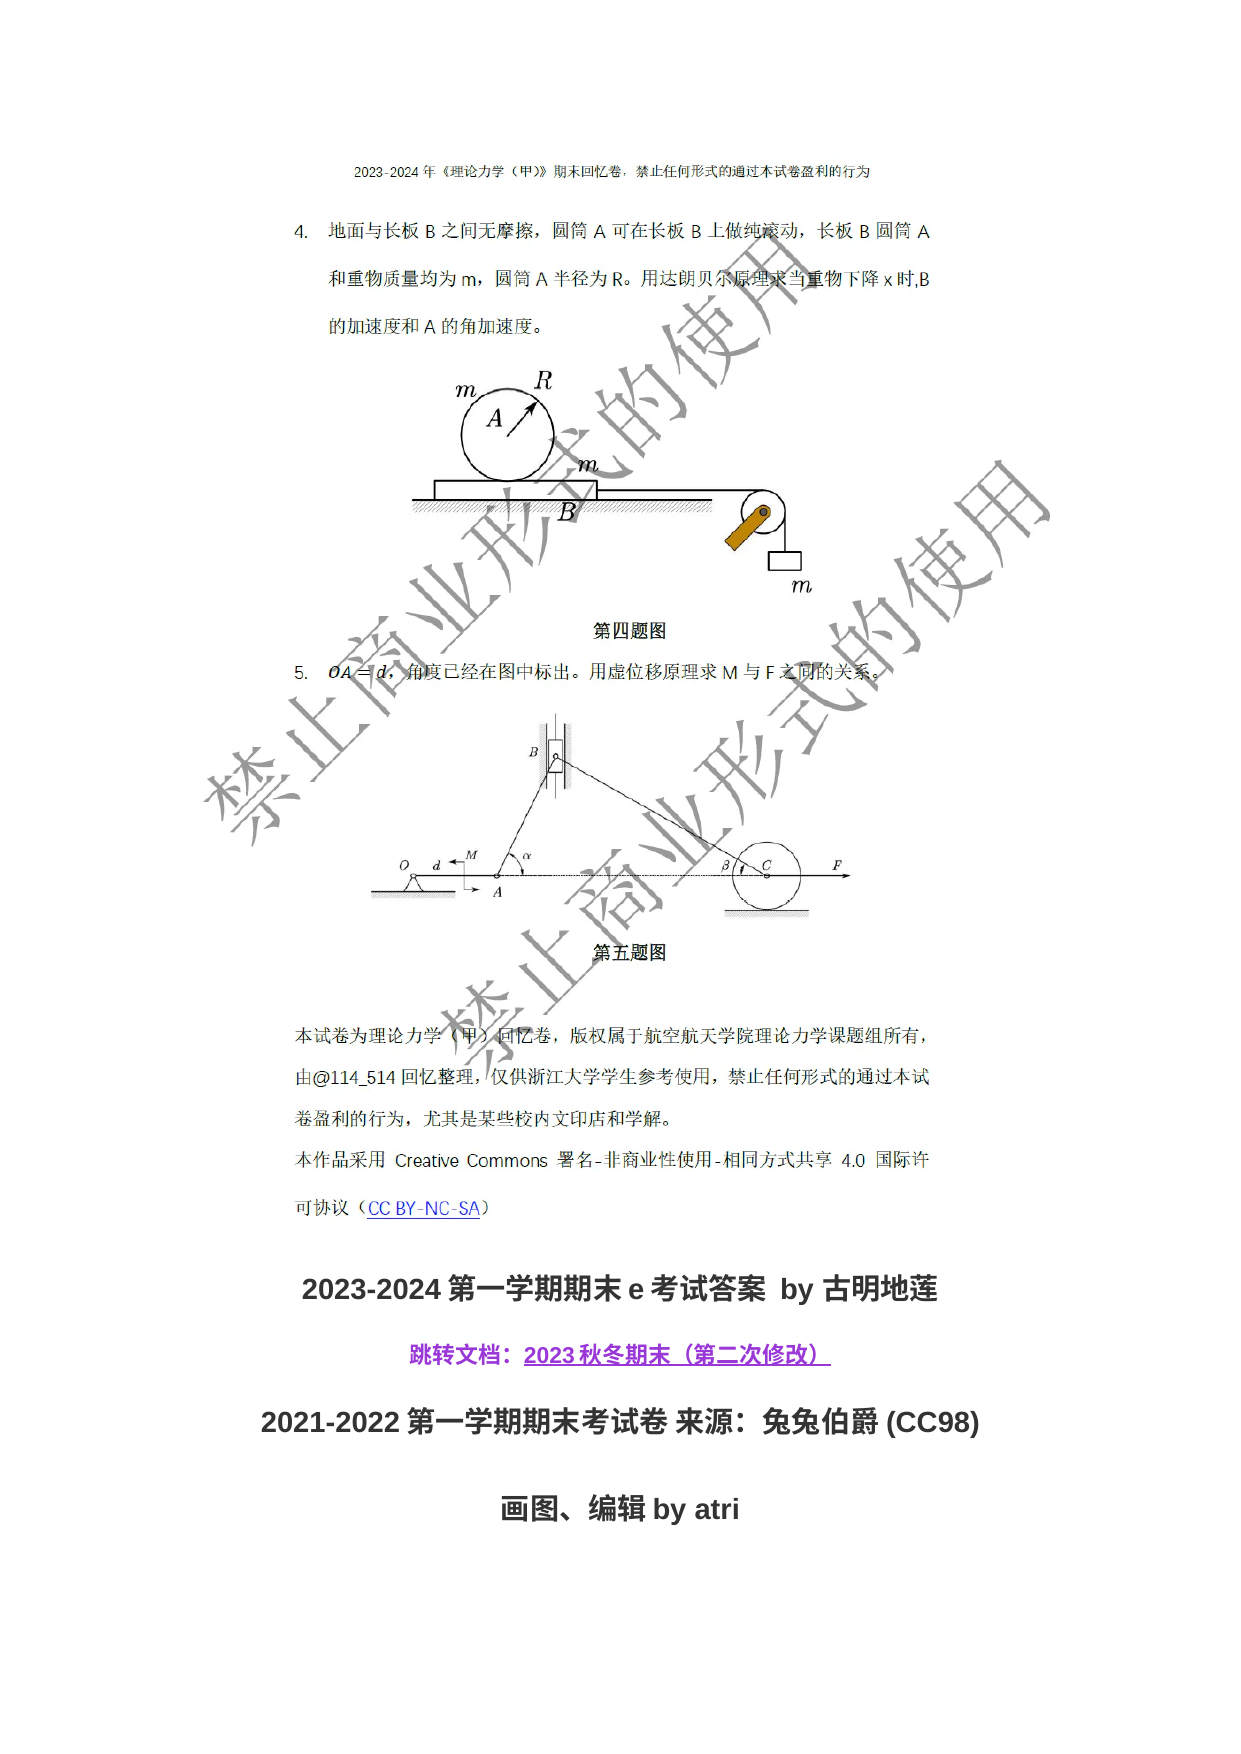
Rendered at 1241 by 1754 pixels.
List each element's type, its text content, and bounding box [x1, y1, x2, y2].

picture [187, 151, 1053, 1232]
text 跳转文档：2023秋冬期末（第二次修改） [187, 1333, 1053, 1373]
text 2021-2022第一学期期末考试卷 来源：兔兔伯爵 (CC98) [187, 1379, 1053, 1460]
text 2023-2024第一学期期末e考试答案 by 古明地莲 [187, 1246, 1053, 1327]
text 画图、编辑by atri [187, 1466, 1053, 1547]
